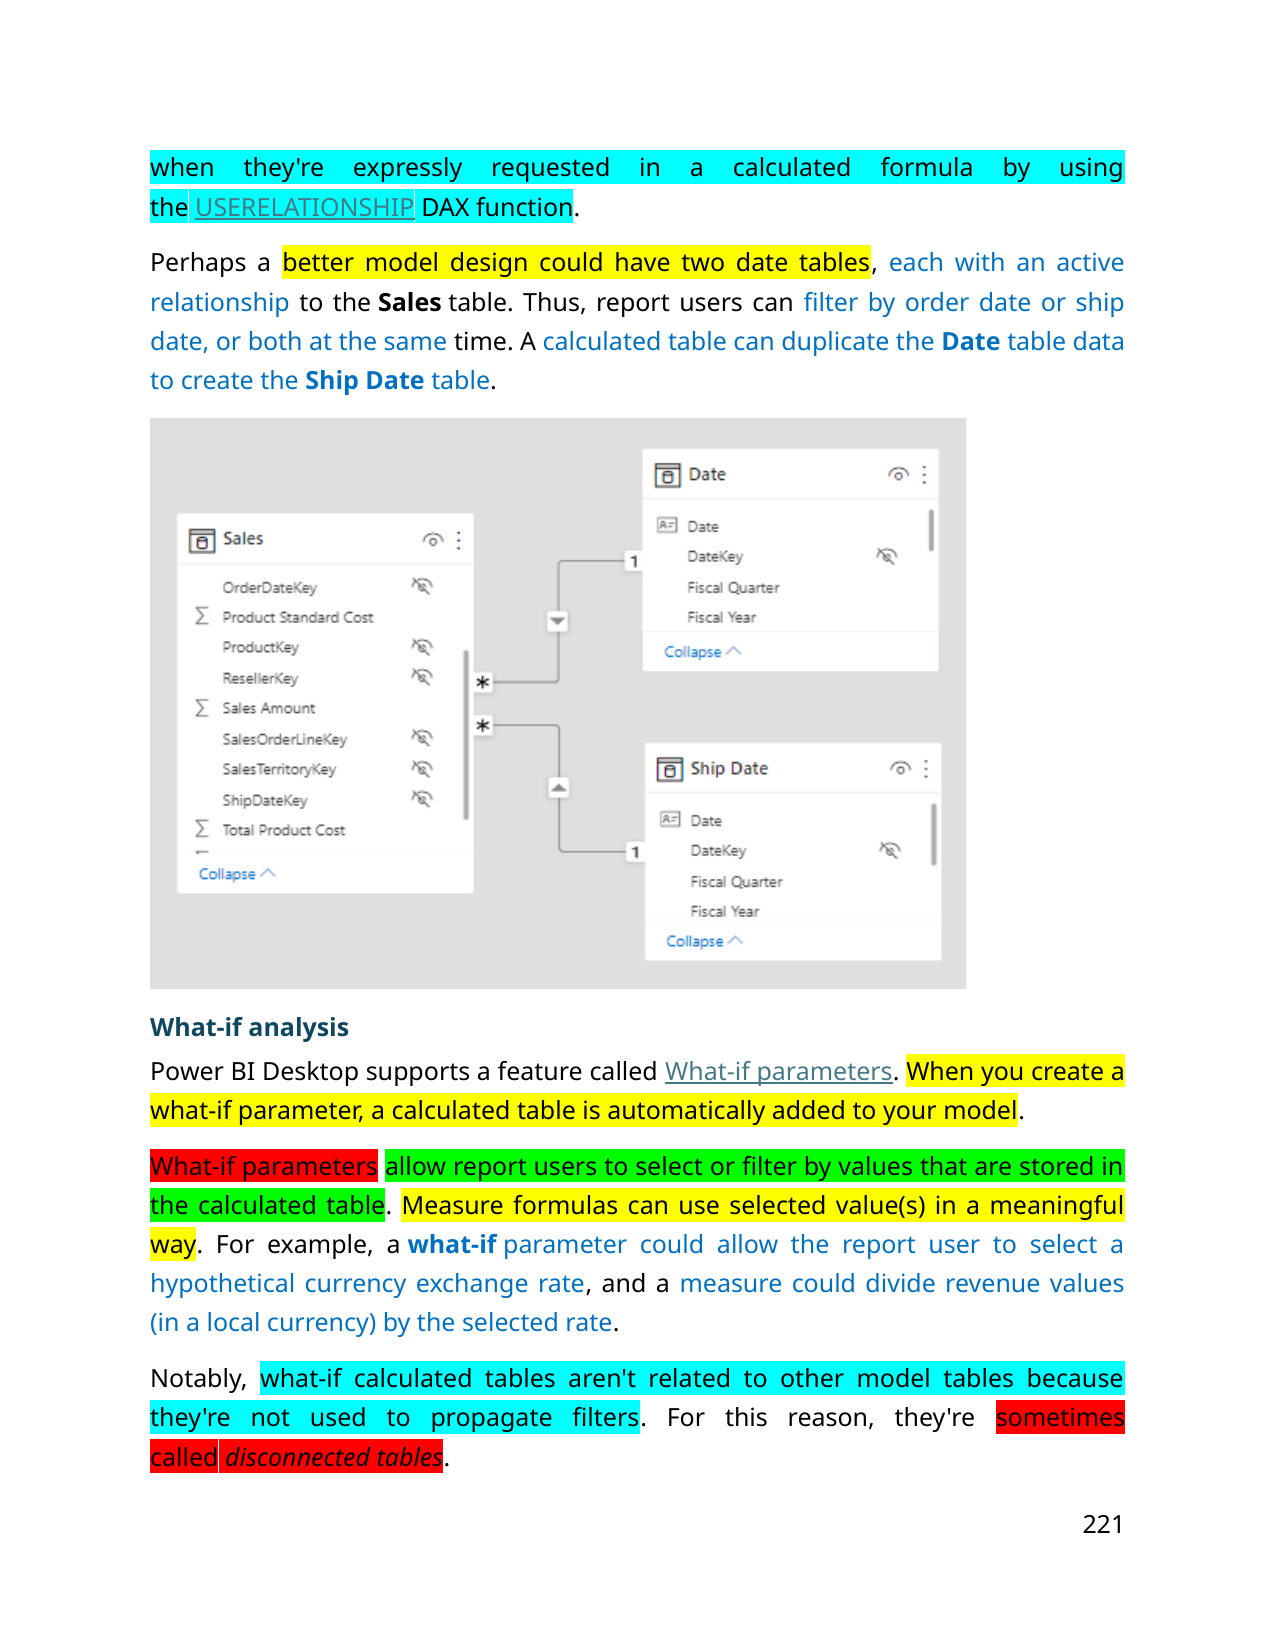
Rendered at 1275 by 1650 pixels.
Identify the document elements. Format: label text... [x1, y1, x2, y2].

text Power BI Desktop supports a feature called What-if parameters. When you create a what-if parameter, a calculated table is automatically added to your model. [150, 1053, 1125, 1127]
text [150, 184, 1125, 223]
text Notably, what-if calculated tables aren't related to other model tables because they're not used to propagate filters. For this reason, they're sometimes called disconnected tables. [150, 1361, 1125, 1473]
picture [150, 418, 967, 989]
text What-if parameters allow report users to select or filter by values that are stored in the calculated table. Measure formulas can use selected value(s) in a meaningful way. For example, a what-if parameter could allow the report user to select a hypothetical currency exchange rate, and a measure could divide revenue values (in a local currency) by the selected rate. [150, 1148, 1125, 1339]
subtitle What-if analysis [150, 1010, 1125, 1044]
text Perhaps a better model design could have two date tables, each with an active relationship to the Sales table. Thus, report users can filter by order date or ship date, or both at the same time. A calculated table can duplicate the Date table data to create the Ship Date table. [150, 245, 1125, 397]
